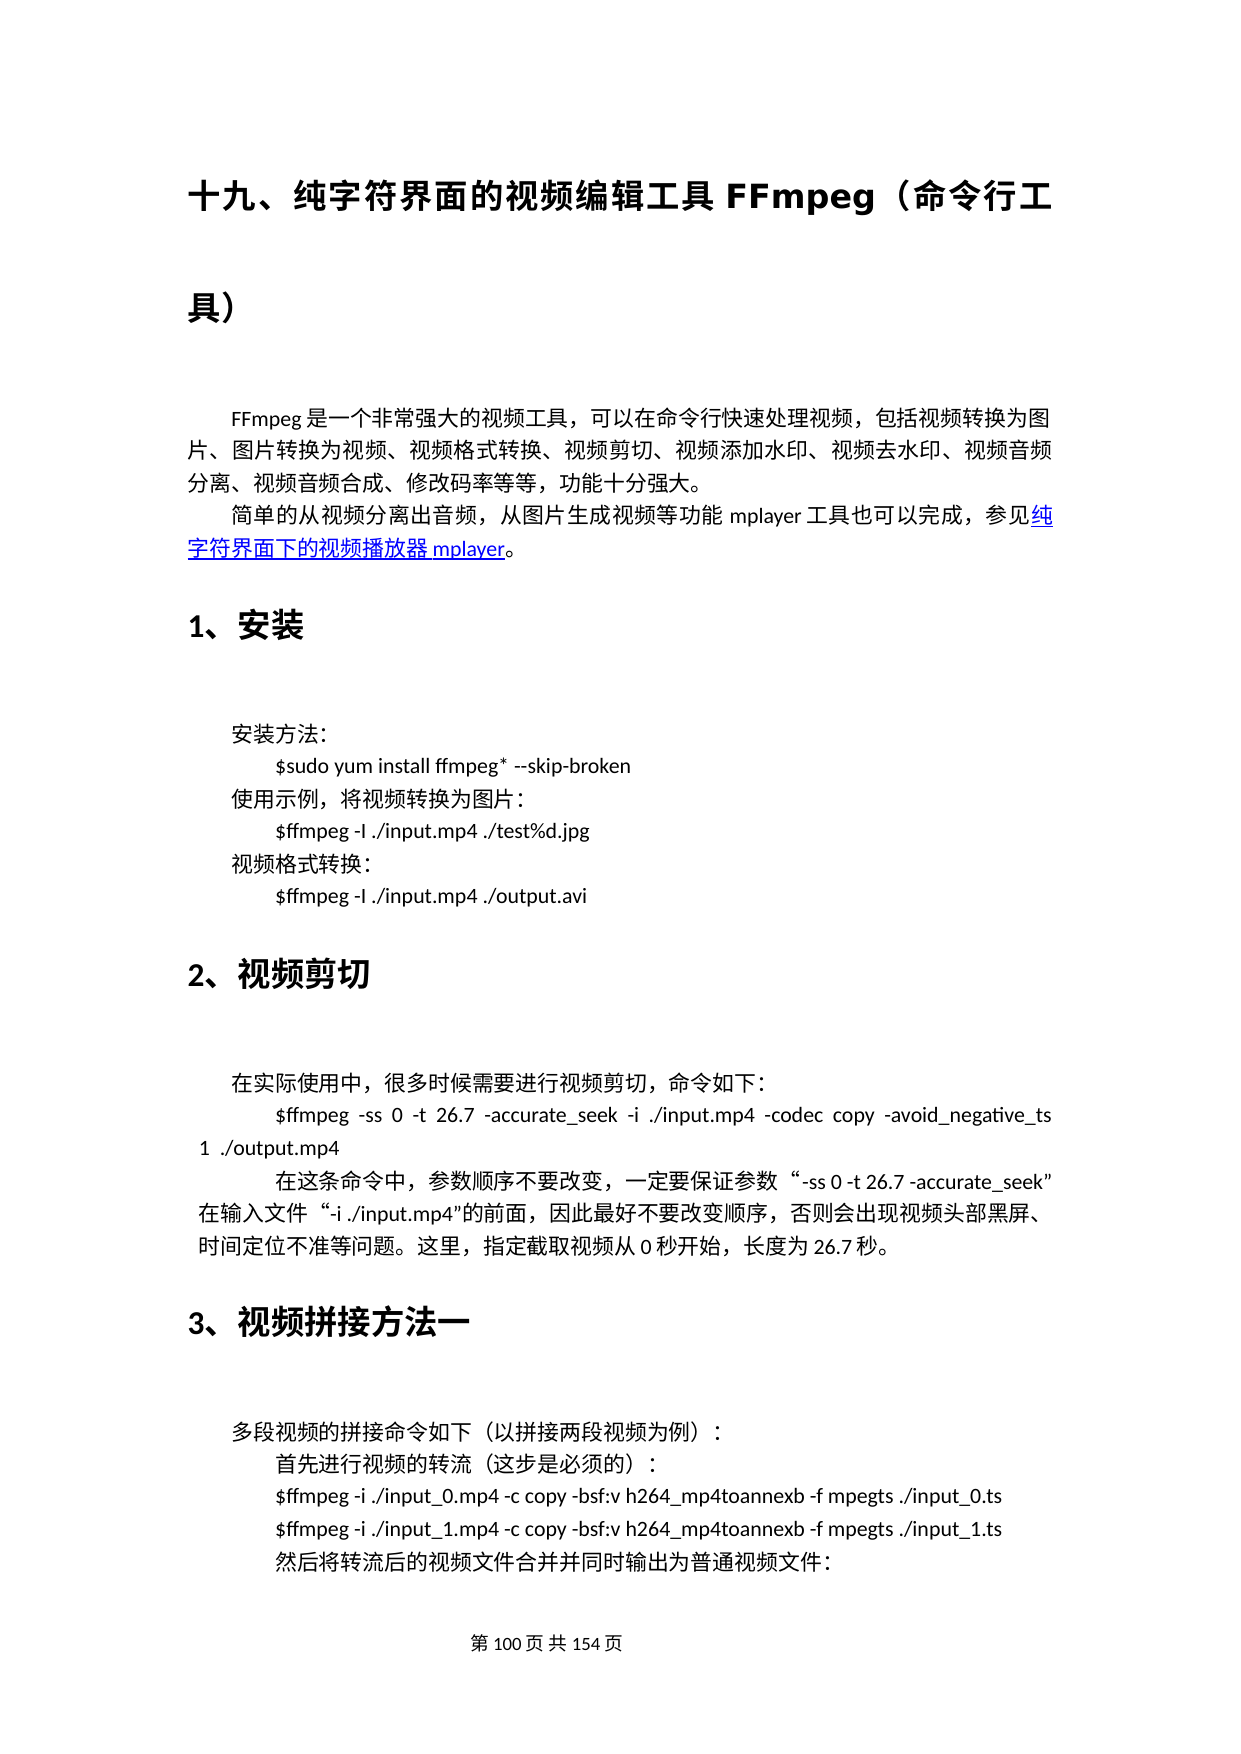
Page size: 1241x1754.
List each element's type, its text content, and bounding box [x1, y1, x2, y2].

text $ffmpeg -i ./input_0.mp4 -c copy -bsf:v h264_mp4toannexb -f mpegts ./input_0.ts [187, 1479, 1053, 1512]
subtitle 2、视频剪切 [187, 939, 1053, 1004]
subtitle 3、视频拼接方法一 [187, 1288, 1053, 1353]
text $ffmpeg -i ./input_1.mp4 -c copy -bsf:v h264_mp4toannexb -f mpegts ./input_1.ts [187, 1512, 1053, 1544]
text 在这条命令中，参数顺序不要改变，一定要保证参数“-ss 0 -t 26.7 -accurate_seek”在输入文件“-i ./input.mp4”的前面，因此最好不要改变顺序，否则会出现视频头部黑屏、时间定位不准等问题。这里，指定截取视频从0秒开始，长度为26.7秒。 [187, 1163, 1053, 1261]
text 视频格式转换： [187, 847, 1053, 879]
text 多段视频的拼接命令如下（以拼接两段视频为例）： [187, 1414, 1053, 1447]
text $ffmpeg -I ./input.mp4 ./output.avi [187, 879, 1053, 912]
text 安装方法： [187, 717, 1053, 749]
text 使用示例，将视频转换为图片： [187, 782, 1053, 814]
text 在实际使用中，很多时候需要进行视频剪切，命令如下： [187, 1066, 1053, 1098]
text 然后将转流后的视频文件合并并同时输出为普通视频文件： [187, 1544, 1053, 1577]
text $ffmpeg -I ./input.mp4 ./test%d.jpg [187, 814, 1053, 847]
subtitle 十九、纯字符界面的视频编辑工具FFmpeg（命令行工具） [187, 162, 1053, 339]
text 首先进行视频的转流（这步是必须的）： [187, 1447, 1053, 1479]
subtitle 1、安装 [187, 590, 1053, 655]
text $sudo yum install ffmpeg* --skip-broken [187, 749, 1053, 782]
text $ffmpeg -ss 0 -t 26.7 -accurate_seek -i ./input.mp4 -codec copy -avoid_negative_ts 1 ./output.mp4 [187, 1098, 1053, 1163]
text FFmpeg是一个非常强大的视频工具，可以在命令行快速处理视频，包括视频转换为图片、图片转换为视频、视频格式转换、视频剪切、视频添加水印、视频去水印、视频音频分离、视频音频合成、修改码率等等，功能十分强大。 [187, 401, 1053, 498]
text 简单的从视频分离出音频，从图片生成视频等功能mplayer工具也可以完成，参见纯字符界面下的视频播放器mplayer。 [187, 498, 1053, 563]
